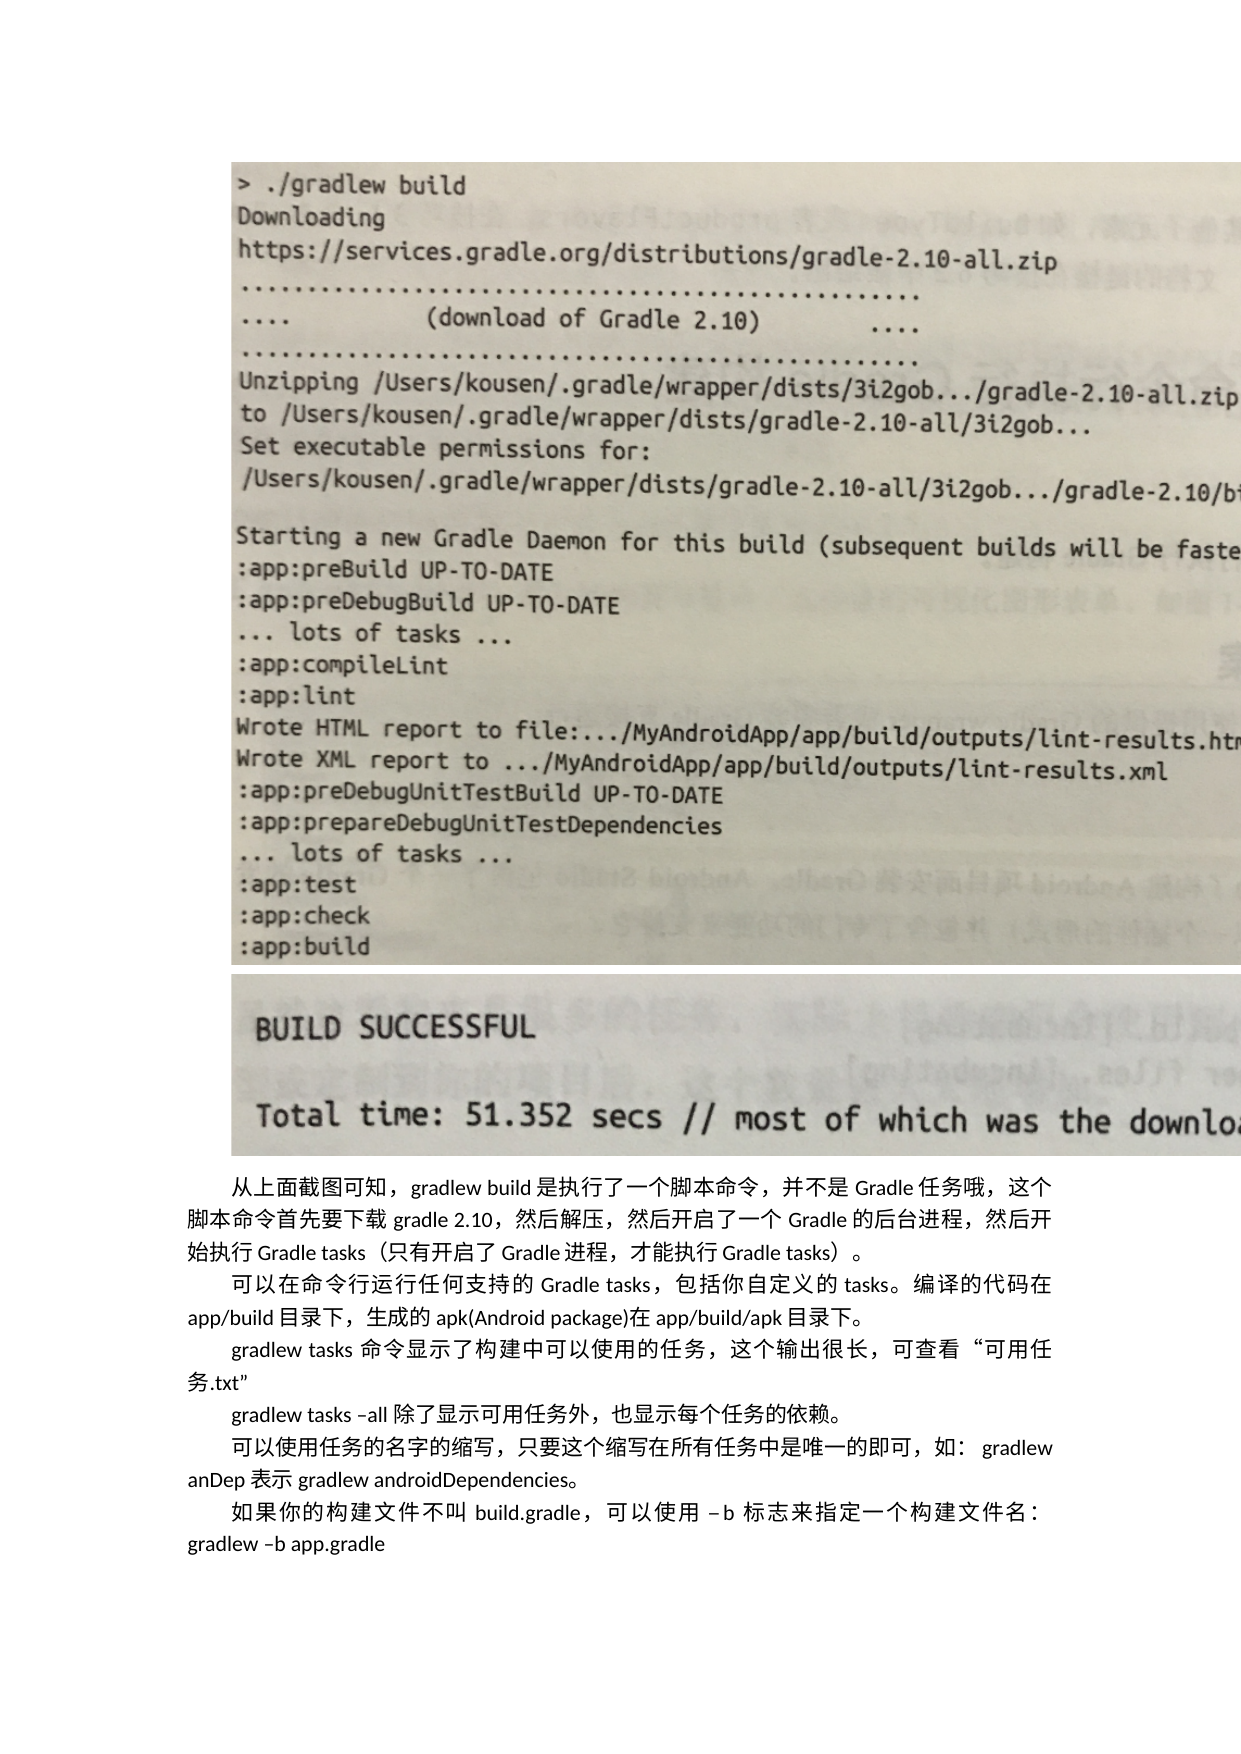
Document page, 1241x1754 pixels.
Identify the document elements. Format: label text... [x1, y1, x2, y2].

picture [231, 974, 1241, 1156]
text 从上面截图可知，gradlew build是执行了一个脚本命令，并不是Gradle任务哦，这个脚本命令首先要下载gradle 2.10，然后解压，然后开启了一个Gradle的后台进程，然后开始执行Gradle tasks（只有开启了Gradle进程，才能执行Gradle tasks）。 [187, 1169, 1053, 1267]
text 可以在命令行运行任何支持的Gradle tasks，包括你自定义的tasks。编译的代码在app/build目录下，生成的apk(Android package)在app/build/apk目录下。 [187, 1267, 1053, 1332]
text gradlew tasks –all 除了显示可用任务外，也显示每个任务的依赖。 [187, 1397, 1053, 1429]
text 如果你的构建文件不叫build.gradle，可以使用 –b 标志来指定一个构建文件名：gradlew –b app.gradle [187, 1494, 1053, 1559]
picture [231, 162, 1241, 965]
text 可以使用任务的名字的缩写，只要这个缩写在所有任务中是唯一的即可，如：gradlew anDep表示gradlew androidDependencies。 [187, 1429, 1053, 1494]
text gradlew tasks 命令显示了构建中可以使用的任务，这个输出很长，可查看“可用任务.txt” [187, 1332, 1053, 1397]
